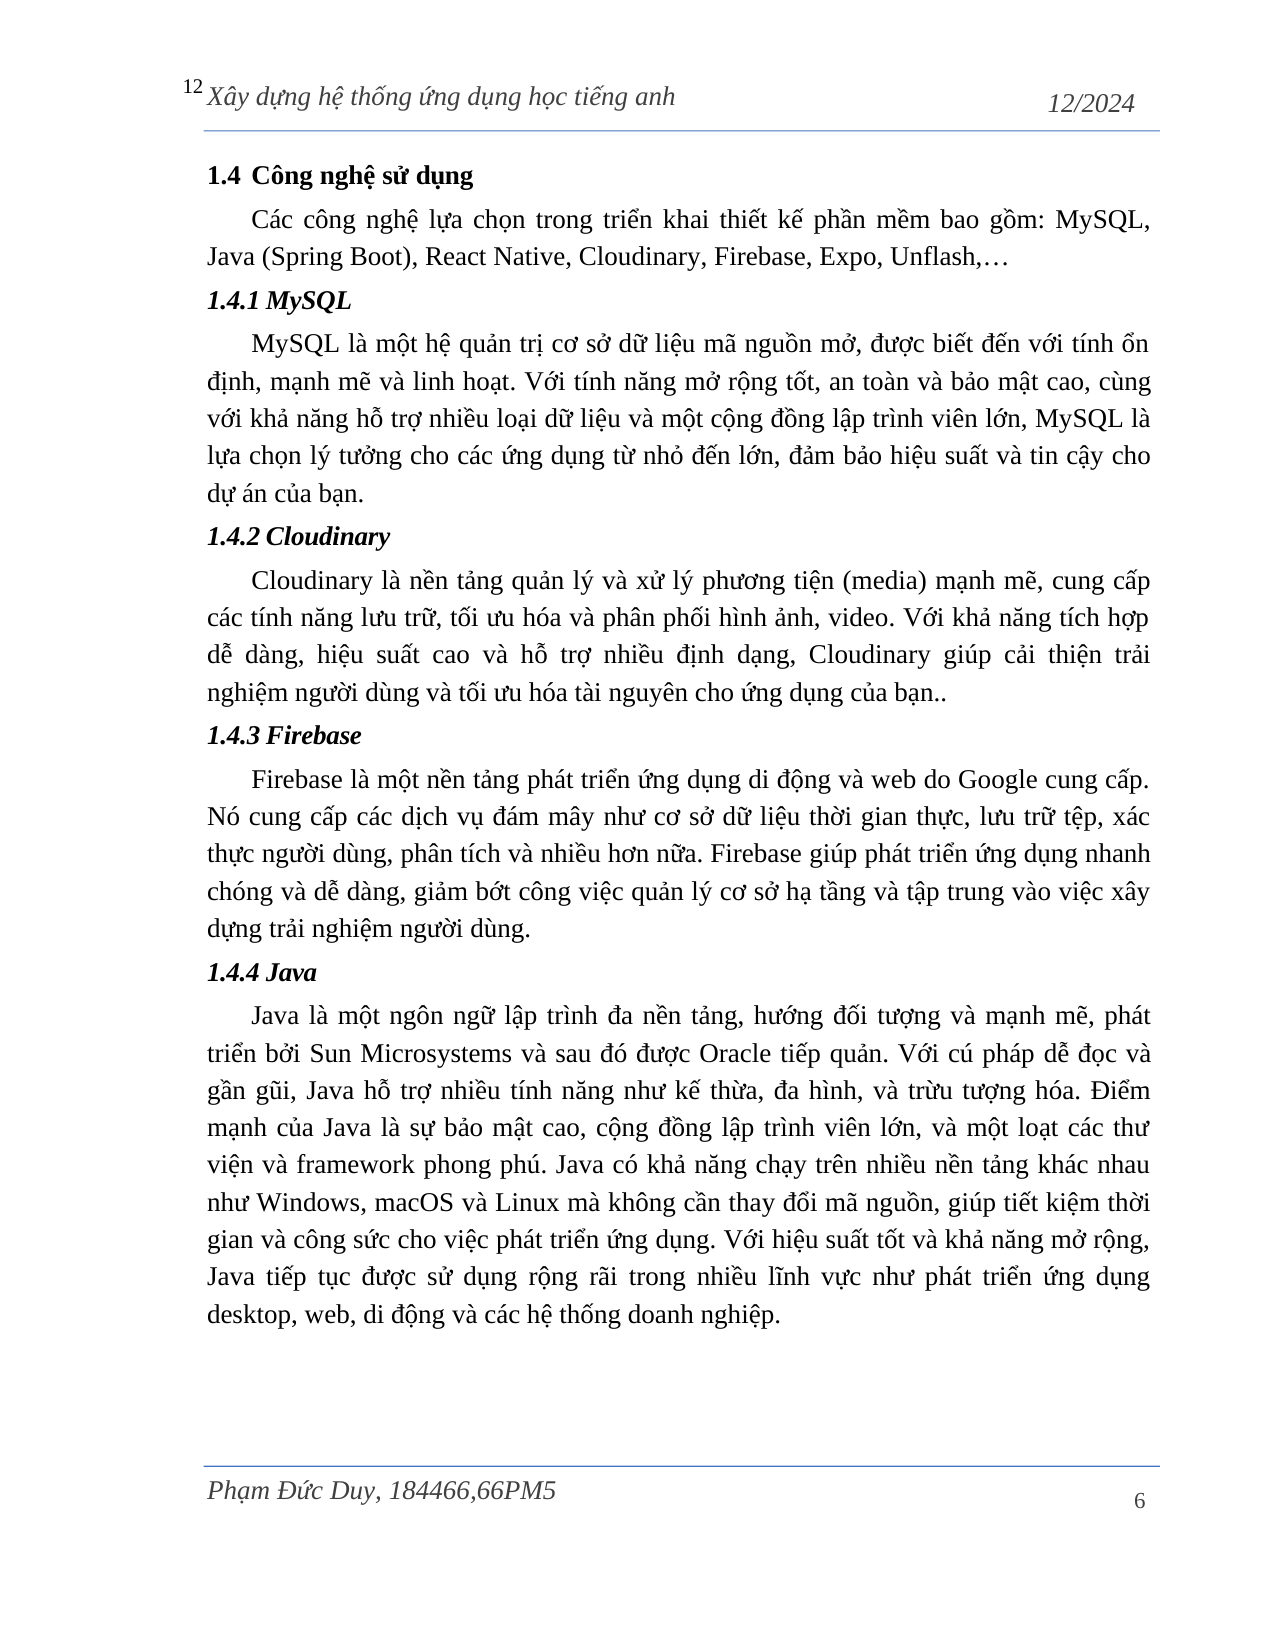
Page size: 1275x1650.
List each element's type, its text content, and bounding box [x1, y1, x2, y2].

subtitle Firebase [207, 719, 1189, 750]
text MySQL là một hệ quản trị cơ sở dữ liệu mã nguồn mở, được biết đến với tính ổn định, mạnh mẽ và linh hoạt. Với tính năng mở rộng tốt, an toàn và bảo mật cao, cùng với khả năng hỗ trợ nhiều loại dữ liệu và một cộng đồng lập trình viên lớn, MySQL là lựa chọn lý tưởng cho các ứng dụng từ nhỏ đến lớn, đảm bảo hiệu suất và tin cậy cho dự án của bạn. [207, 328, 1151, 508]
subtitle Công nghệ sử dụng [207, 159, 1189, 191]
text Java là một ngôn ngữ lập trình đa nền tảng, hướng đối tượng và mạnh mẽ, phát triển bởi Sun Microsystems và sau đó được Oracle tiếp quản. Với cú pháp dễ đọc và gần gũi, Java hỗ trợ nhiều tính năng như kế thừa, đa hình, và trừu tượng hóa. Điểm mạnh của Java là sự bảo mật cao, cộng đồng lập trình viên lớn, và một loạt các thư viện và framework phong phú. Java có khả năng chạy trên nhiều nền tảng khác nhau như Windows, macOS và Linux mà không cần thay đổi mã nguồn, giúp tiết kiệm thời gian và công sức cho việc phát triển ứng dụng. Với hiệu suất tốt và khả năng mở rộng, Java tiếp tục được sử dụng rộng rãi trong nhiều lĩnh vực như phát triển ứng dụng desktop, web, di động và các hệ thống doanh nghiệp. [207, 999, 1152, 1329]
subtitle MySQL [207, 284, 1189, 315]
subtitle Java [207, 956, 1189, 987]
text Cloudinary là nền tảng quản lý và xử lý phương tiện (media) mạnh mẽ, cung cấp các tính năng lưu trữ, tối ưu hóa và phân phối hình ảnh, video. Với khả năng tích hợp dễ dàng, hiệu suất cao và hỗ trợ nhiều định dạng, Cloudinary giúp cải thiện trải nghiệm người dùng và tối ưu hóa tài nguyên cho ứng dụng của bạn.. [207, 564, 1152, 707]
subtitle Cloudinary [207, 521, 1189, 552]
text Firebase là một nền tảng phát triển ứng dụng di động và web do Google cung cấp. Nó cung cấp các dịch vụ đám mây như cơ sở dữ liệu thời gian thực, lưu trữ tệp, xác thực người dùng, phân tích và nhiều hơn nữa. Firebase giúp phát triển ứng dụng nhanh chóng và dễ dàng, giảm bớt công việc quản lý cơ sở hạ tầng và tập trung vào việc xây dựng trải nghiệm người dùng. [207, 763, 1151, 943]
text Các công nghệ lựa chọn trong triển khai thiết kế phần mềm bao gồm: MySQL, Java (Spring Boot), React Native, Cloudinary, Firebase, Expo, Unflash,… [207, 203, 1152, 272]
